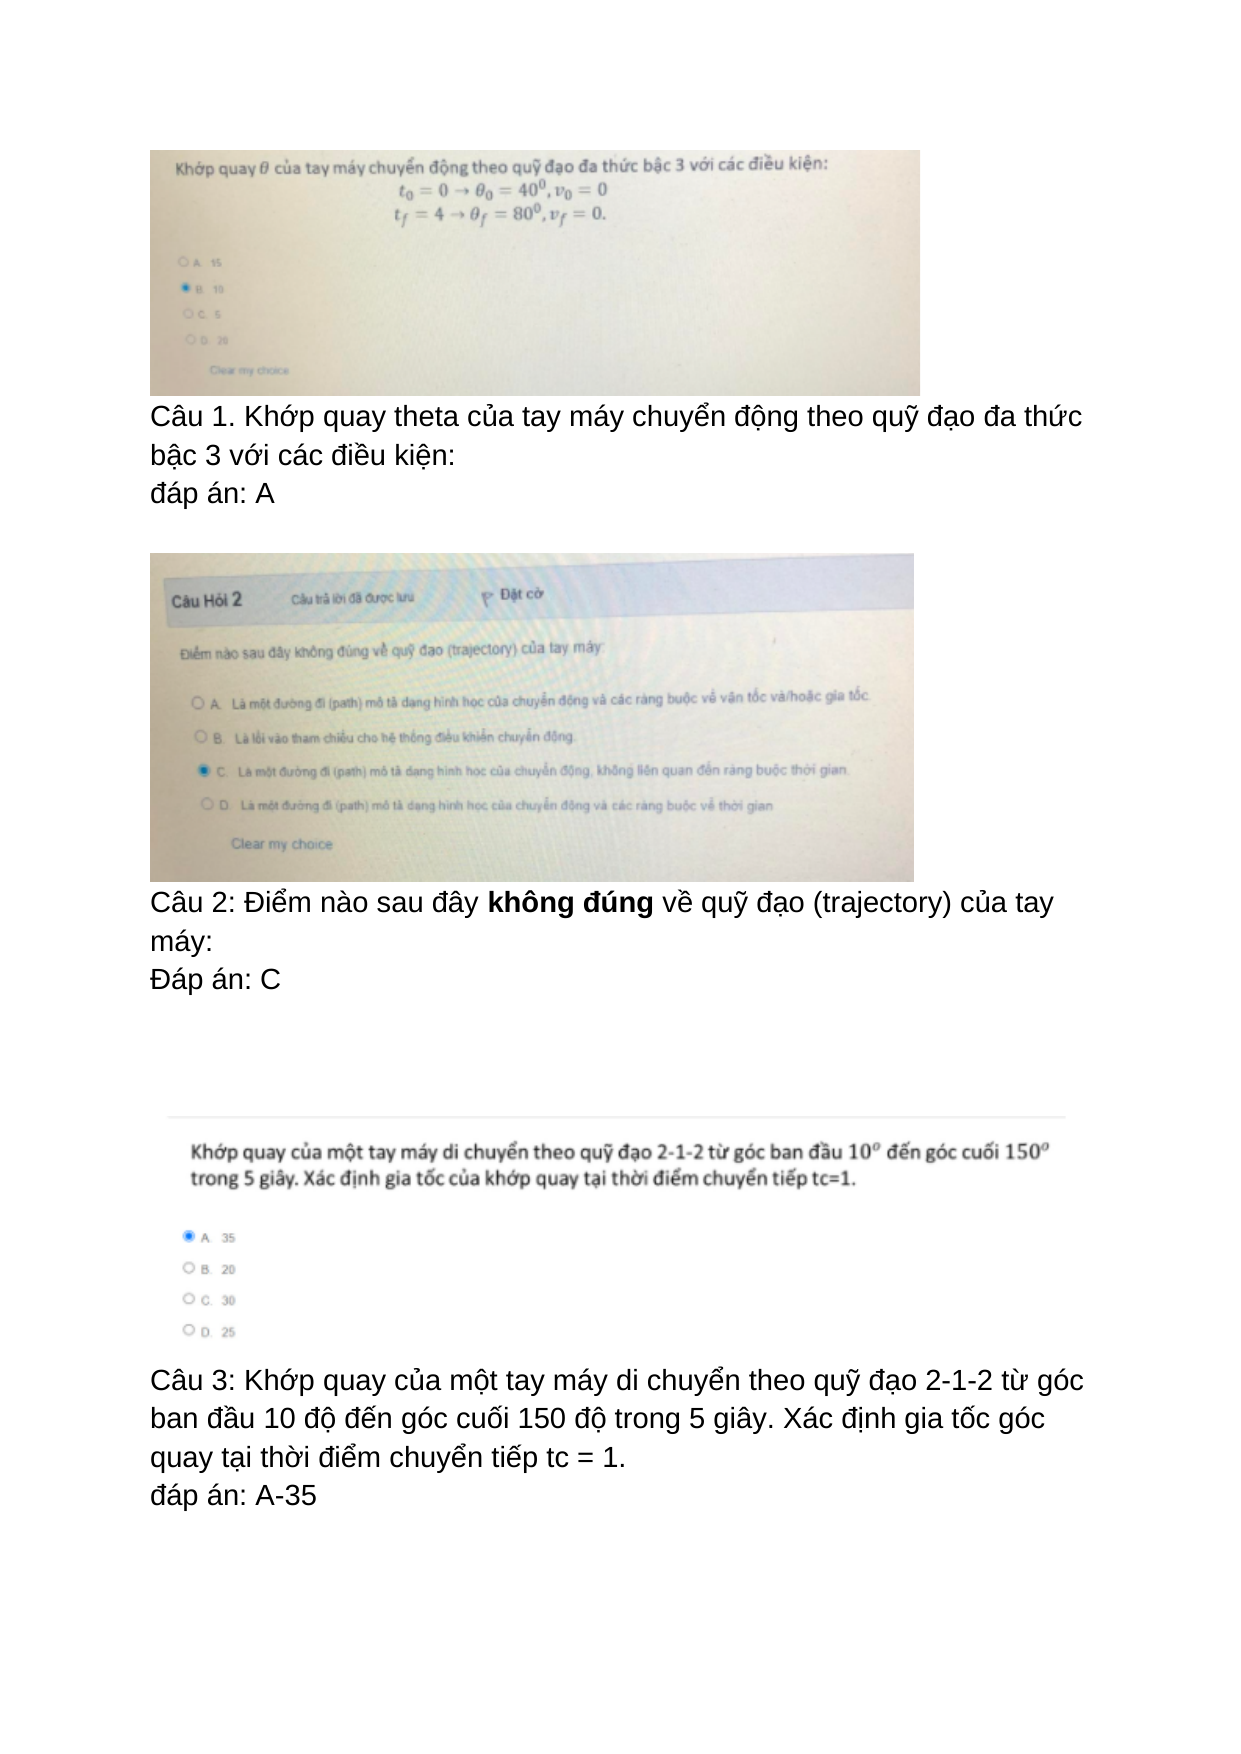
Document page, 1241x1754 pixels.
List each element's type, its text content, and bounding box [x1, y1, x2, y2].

text Câu 1. Khớp quay theta của tay máy chuyển động theo quỹ đạo đa thức bậc 3 với các điều kiện: [150, 399, 1090, 471]
picture [150, 553, 914, 882]
picture [150, 150, 921, 396]
text Câu 3: Khớp quay của một tay máy di chuyển theo quỹ đạo 2-1-2 từ góc ban đầu 10 độ đến góc cuối 150 độ trong 5 giây. Xác định gia tốc góc quay tại thời điểm chuyển tiếp tc = 1. [150, 1363, 1090, 1473]
text đáp án: A-35 [150, 1478, 1090, 1512]
text Đáp án: C [150, 962, 1090, 996]
picture [150, 1116, 1066, 1359]
text Câu 2: Điểm nào sau đây không đúng về quỹ đạo (trajectory) của tay máy: [150, 885, 1090, 957]
text đáp án: A [150, 476, 1090, 510]
